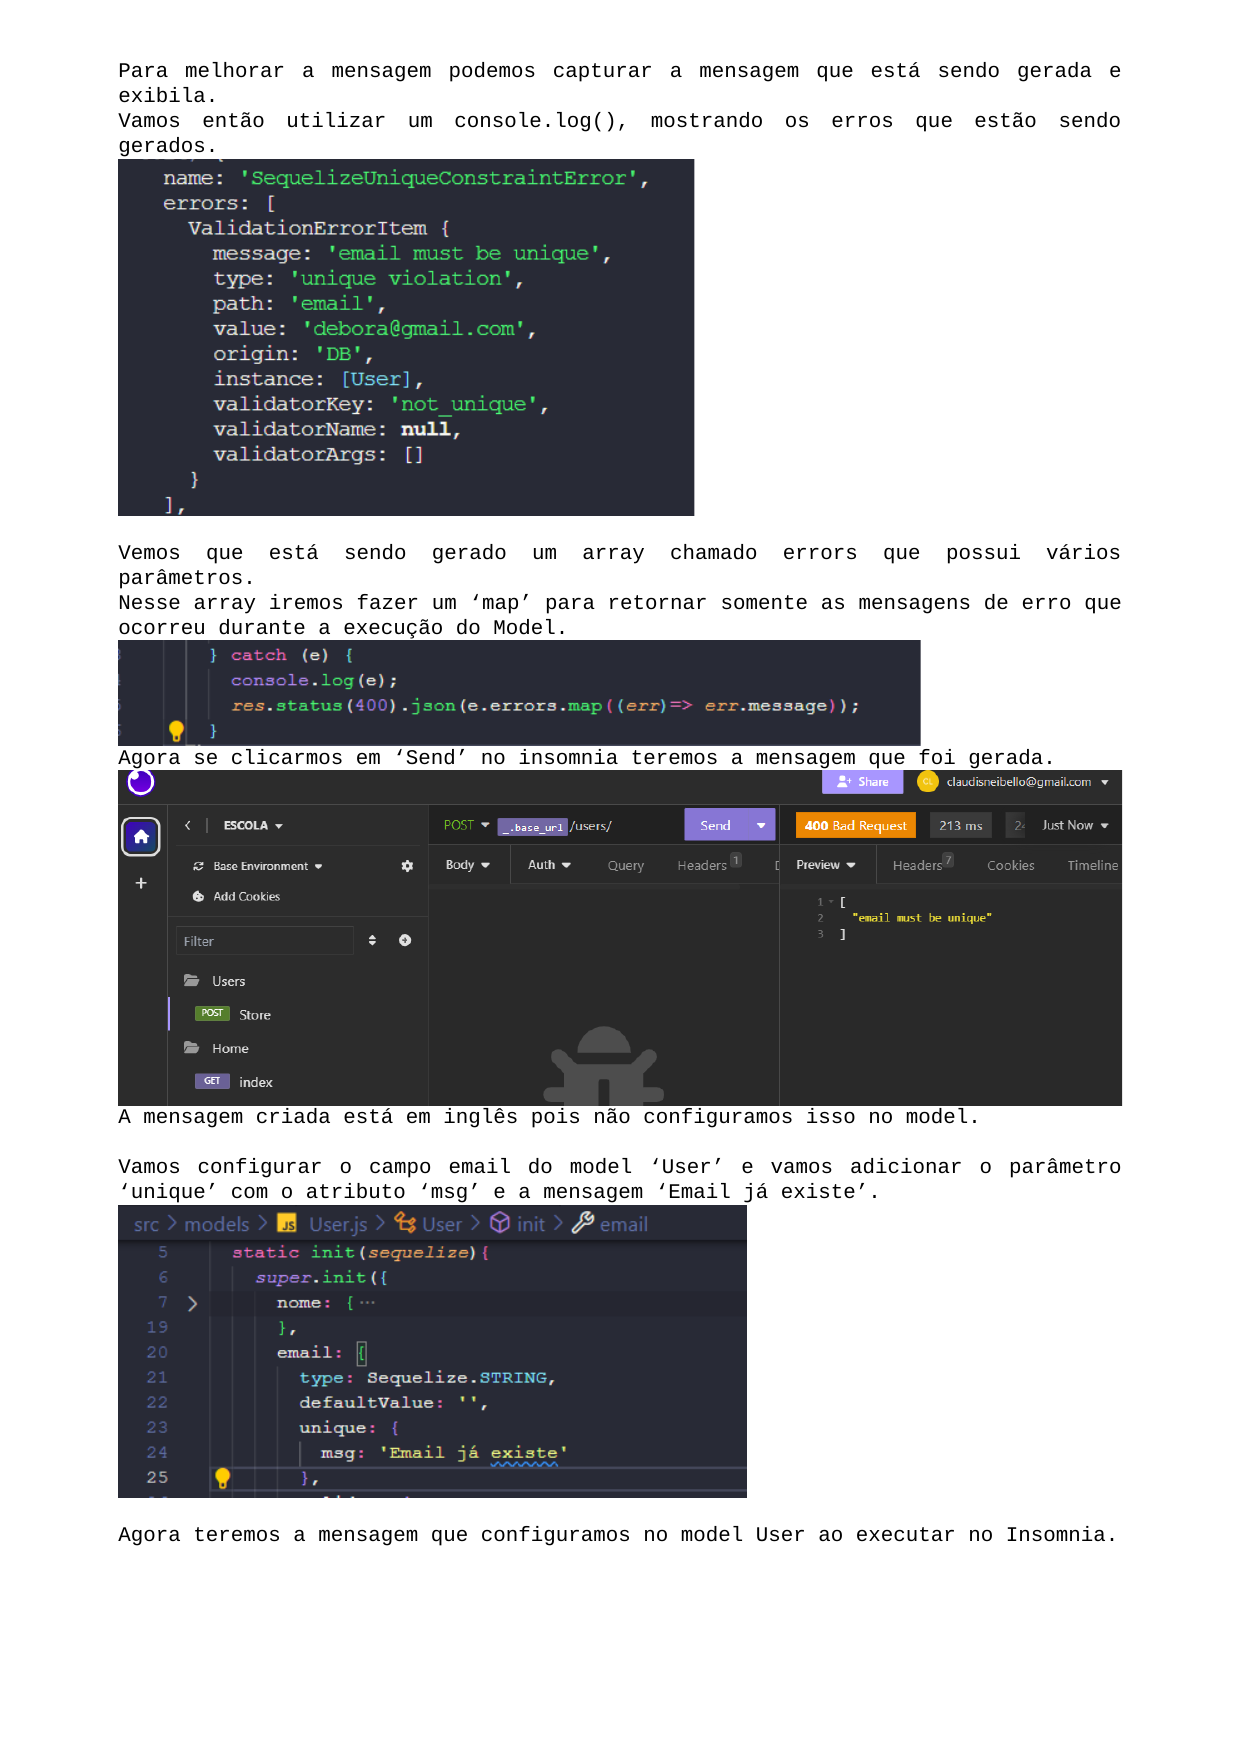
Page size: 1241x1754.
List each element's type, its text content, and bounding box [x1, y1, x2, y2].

picture [118, 1205, 747, 1498]
text Vamos configurar o campo email do model ‘User’ e vamos adicionar o parâmetro ‘unique’ com o atributo ‘msg’ e a mensagem ‘Email já existe’. [118, 1155, 1122, 1205]
text Para melhorar a mensagem podemos capturar a mensagem que está sendo gerada e exibila. [118, 59, 1122, 109]
text A mensagem criada está em inglês pois não configuramos isso no model. [118, 1106, 1122, 1130]
picture [118, 640, 921, 746]
text Agora se clicarmos em ‘Send’ no insomnia teremos a mensagem que foi gerada. [118, 745, 1122, 770]
picture [118, 770, 1123, 1106]
text Vamos então utilizar um console.log(), mostrando os erros que estão sendo gerados. [118, 109, 1122, 159]
text Vemos que está sendo gerado um array chamado errors que possui vários parâmetros. [118, 540, 1122, 590]
text Agora teremos a mensagem que configuramos no model User ao executar no Insomnia. [118, 1523, 1122, 1548]
text Nesse array iremos fazer um ‘map’ para retornar somente as mensagens de erro que ocorreu durante a execução do Model. [118, 590, 1122, 640]
picture [118, 159, 695, 516]
